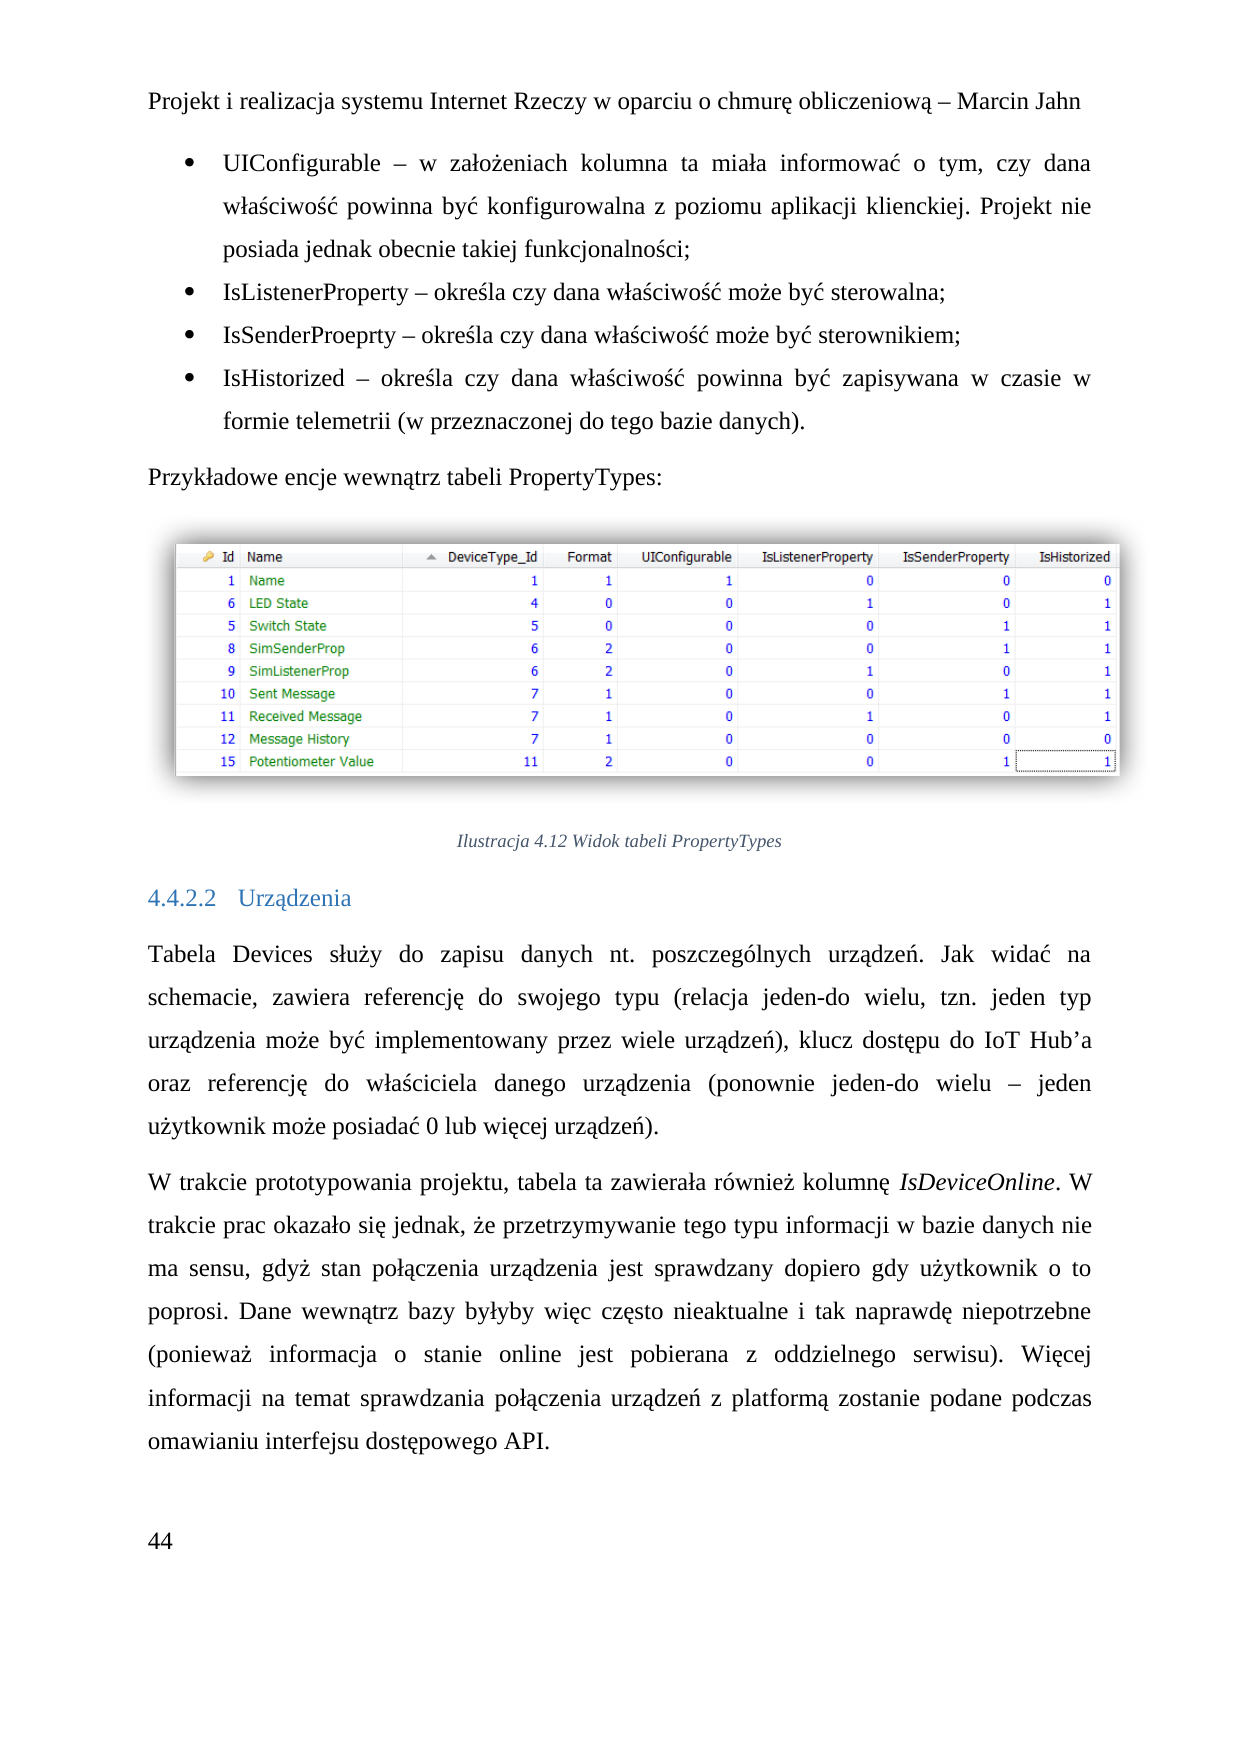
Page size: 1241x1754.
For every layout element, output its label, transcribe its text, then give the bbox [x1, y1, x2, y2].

text Tabela Devices służy do zapisu danych nt. poszczególnych urządzeń. Jak widać na schemacie, zawiera referencję do swojego typu (relacja jeden-do wielu, tzn. jeden typ urządzenia może być implementowany przez wiele urządzeń), klucz dostępu do IoT Hub’a oraz referencję do właściciela danego urządzenia (ponownie jeden-do wielu – jeden użytkownik może posiadać 0 lub więcej urządzeń). [148, 939, 1093, 1140]
list IsHistorized – określa czy dana właściwość powinna być zapisywana w czasie w formie telemetrii (w przeznaczonej do tego bazie danych). [185, 363, 1093, 435]
picture [174, 544, 1120, 776]
list IsSenderProeprty – określa czy dana właściwość może być sterownikiem; [185, 320, 1093, 349]
text Ilustracja 4.7 Widok tabeli PropertyTypes [148, 830, 1093, 852]
list UIConfigurable – w założeniach kolumna ta miała informować o tym, czy dana właściwość powinna być konfigurowalna z poziomu aplikacji klienckiej. Projekt nie posiada jednak obecnie takiej funkcjonalności; [185, 148, 1093, 263]
list IsListenerProperty – określa czy dana właściwość może być sterowalna; [185, 277, 1093, 306]
subtitle Urządzenia [148, 883, 1093, 912]
text Przykładowe encje wewnątrz tabeli PropertyTypes: [148, 462, 1093, 491]
text W trakcie prototypowania projektu, tabela ta zawierała również kolumnę IsDeviceOnline. W trakcie prac okazało się jednak, że przetrzymywanie tego typu informacji w bazie danych nie ma sensu, gdyż stan połączenia urządzenia jest sprawdzany dopiero gdy użytkownik o to poprosi. Dane wewnątrz bazy byłyby więc często nieaktualne i tak naprawdę niepotrzebne (ponieważ informacja o stanie online jest pobierana z oddzielnego serwisu). Więcej informacji na temat sprawdzania połączenia urządzeń z platformą zostanie podane podczas omawianiu interfejsu dostępowego API. [148, 1167, 1093, 1454]
